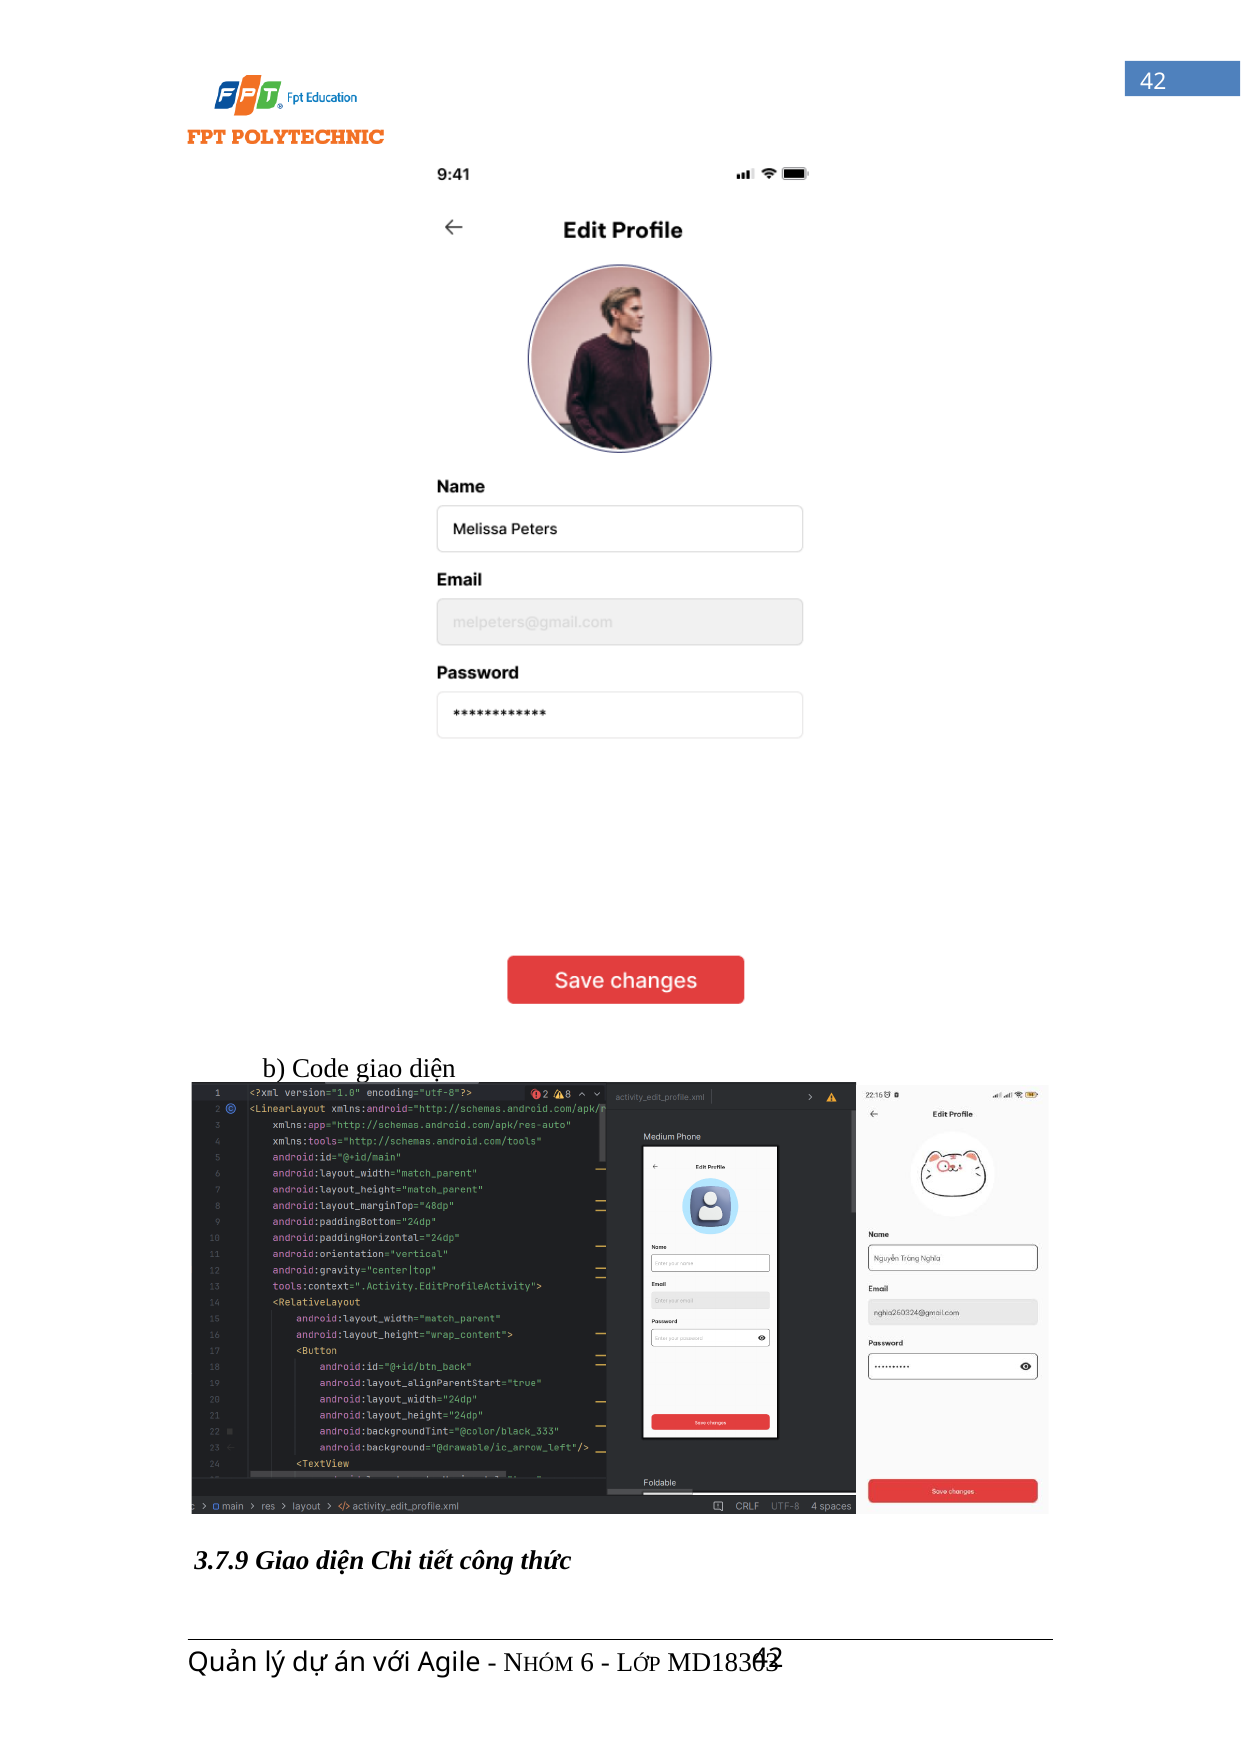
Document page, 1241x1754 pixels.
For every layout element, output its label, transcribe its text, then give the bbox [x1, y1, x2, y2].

picture [187, 75, 385, 144]
picture [191, 1082, 1049, 1514]
list 3.7.9 Giao diện Chi tiết công thức [187, 1544, 1053, 1575]
list b) Code giao diện [187, 1052, 1053, 1083]
picture [411, 150, 829, 1052]
